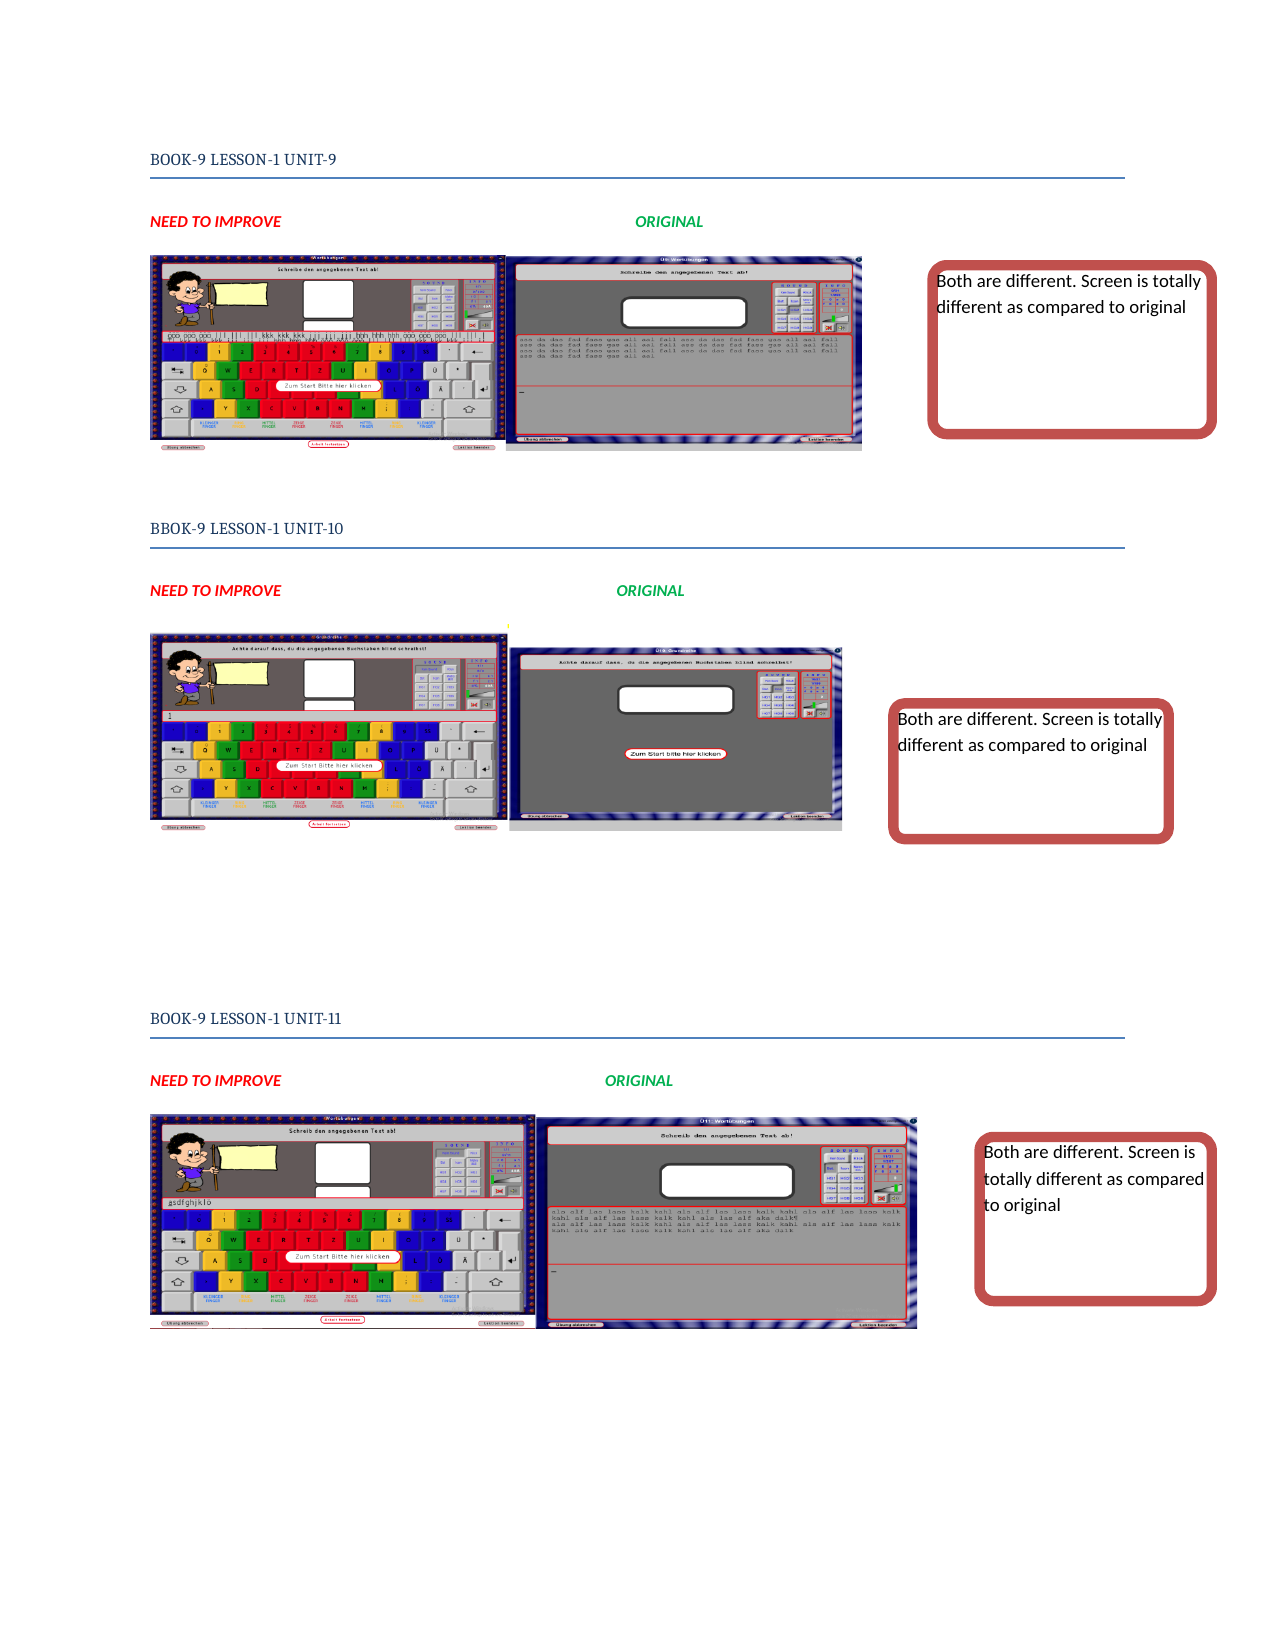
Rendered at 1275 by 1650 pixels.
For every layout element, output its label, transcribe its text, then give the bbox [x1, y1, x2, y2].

text NEED TO IMPROVE ORIGINAL [150, 581, 1125, 601]
title BBOK-9 LESSON-1 UNIT-10 [150, 520, 1125, 547]
picture [150, 255, 862, 451]
title BOOK-9 LESSON-1 UNIT-11 [150, 1009, 1125, 1037]
text NEED TO IMPROVE ORIGINAL [150, 211, 1125, 231]
text NEED TO IMPROVE ORIGINAL [150, 1070, 1125, 1090]
title BOOK-9 LESSON-1 UNIT-9 [150, 150, 1125, 177]
picture [150, 624, 843, 831]
picture [150, 1114, 918, 1329]
